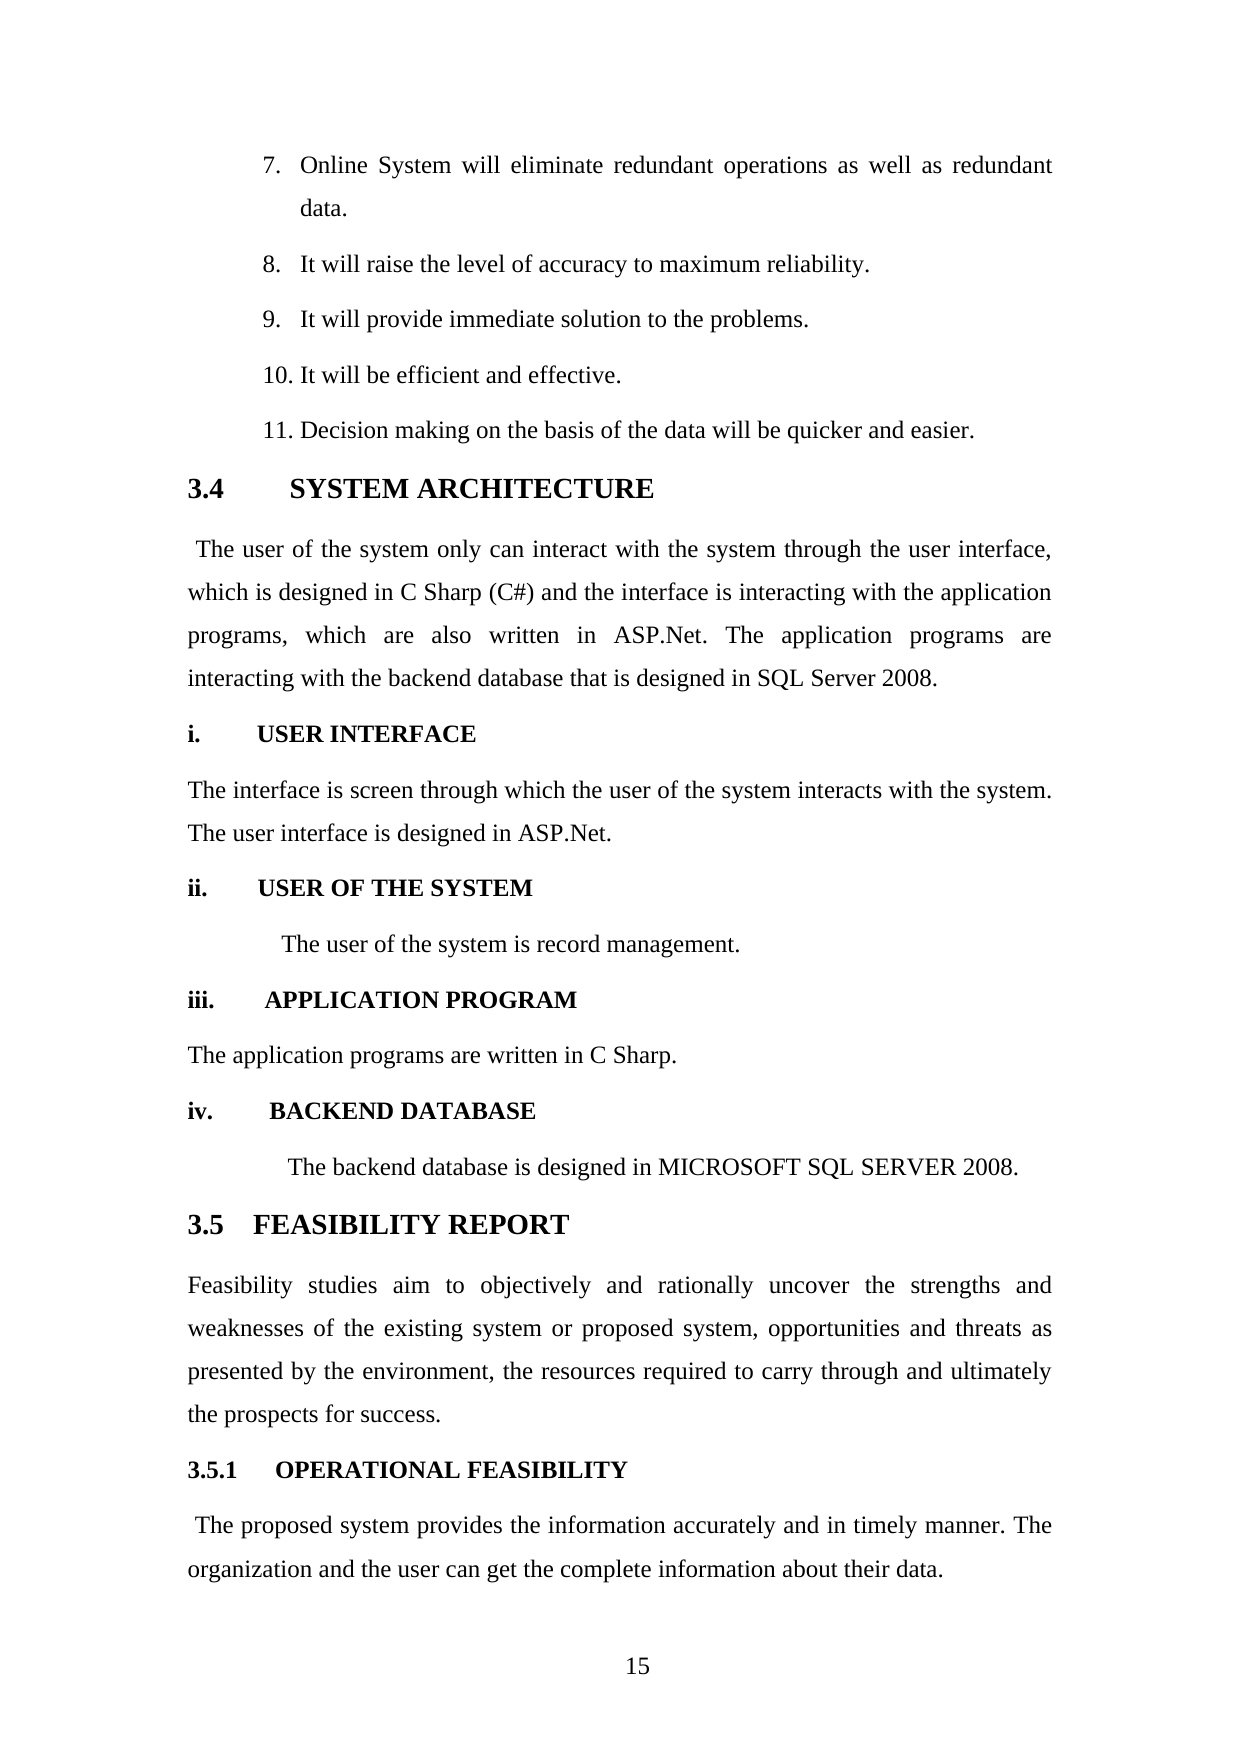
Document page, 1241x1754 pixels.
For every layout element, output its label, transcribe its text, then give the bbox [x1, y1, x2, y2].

list It will raise the level of accuracy to maximum reliability. [262, 249, 1053, 277]
list It will be efficient and effective. [262, 360, 1053, 389]
list It will provide immediate solution to the problems. [262, 304, 1053, 333]
text iv. BACKEND DATABASE [187, 1096, 1053, 1125]
text The user of the system only can interact with the system through the user interface, which is designed in C Sharp (C#) and the interface is interacting with the application programs, which are also written in ASP.Net. The application programs are interacting with the backend database that is designed in SQL Server 2008. [187, 534, 1053, 692]
list Decision making on the basis of the data will be quicker and easier. [262, 416, 1053, 444]
text The interface is screen through which the user of the system interacts with the system. The user interface is designed in ASP.Net. [187, 775, 1053, 847]
text The user of the system is record management. [187, 929, 1053, 958]
text The proposed system provides the information accurately and in timely manner. The organization and the user can get the complete information about their data. [187, 1511, 1053, 1582]
text The application programs are written in C Sharp. [187, 1040, 1053, 1069]
text iii. APPLICATION PROGRAM [187, 985, 1053, 1013]
text i. USER INTERFACE [187, 719, 1053, 748]
subtitle 3.5.1 OPERATIONAL FEASIBILITY [187, 1455, 1053, 1484]
text Feasibility studies aim to objectively and rationally uncover the strengths and weaknesses of the existing system or proposed system, opportunities and threats as presented by the environment, the resources required to carry through and ultimately the prospects for success. [187, 1270, 1053, 1428]
text The backend database is designed in MICROSOFT SQL SERVER 2008. [187, 1152, 1053, 1180]
subtitle 3.4 SYSTEM ARCHITECTURE [187, 471, 1053, 505]
subtitle 3.5 FEASIBILITY REPORT [187, 1207, 1053, 1241]
list Online System will eliminate redundant operations as well as redundant data. [262, 150, 1053, 222]
text ii. USER OF THE SYSTEM [187, 873, 1053, 902]
